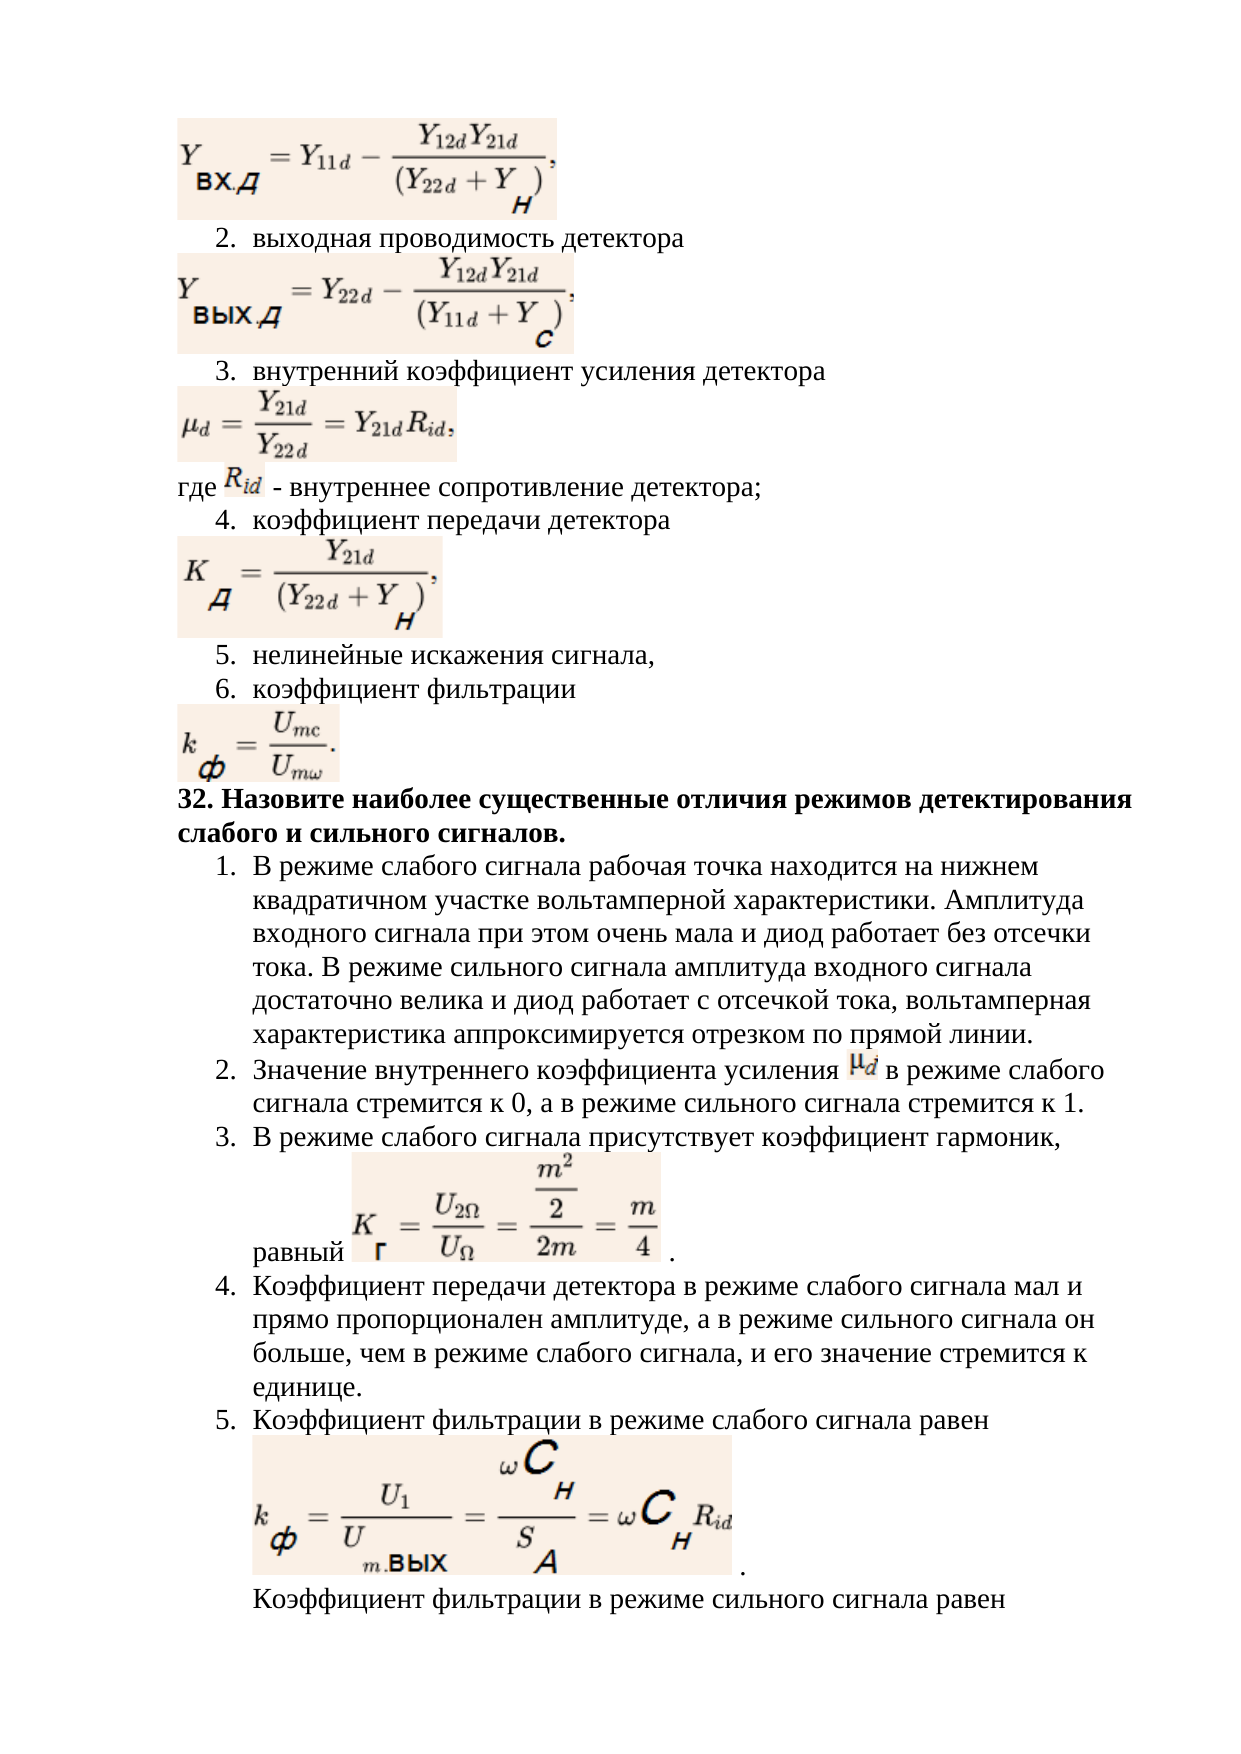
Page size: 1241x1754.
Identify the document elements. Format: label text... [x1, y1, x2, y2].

list Значение внутреннего коэффициента усиления в режиме слабого сигнала стремится к 0, а в режиме сильного сигнала стремится к 1. [215, 1049, 1152, 1119]
list нелинейные искажения сигнала, [215, 637, 1152, 671]
list Коэффициент передачи детектора в режиме слабого сигнала мал и прямо пропорционален амплитуде, а в режиме сильного сигнала он больше, чем в режиме слабого сигнала, и его значение стремится к единице. [215, 1268, 1152, 1402]
picture [351, 1152, 661, 1262]
list Коэффициент фильтрации в режиме слабого сигнала равен [215, 1402, 1152, 1436]
picture [177, 253, 574, 354]
text 32. Назовите наиболее существенные отличия режимов детектирования слабого и сильного сигналов. [177, 781, 1152, 848]
list В режиме слабого сигнала присутствует коэффициент гармоник, равный . [215, 1119, 1152, 1268]
picture [252, 1435, 732, 1575]
picture [177, 704, 340, 782]
text где - внутреннее сопротивление детектора; [177, 462, 1152, 502]
picture [177, 118, 557, 220]
list Коэффициент фильтрации в режиме сильного сигнала равен [252, 1581, 1152, 1615]
picture [846, 1049, 878, 1080]
list выходная проводимость детектора [215, 220, 1152, 253]
picture [177, 536, 443, 638]
list В режиме слабого сигнала рабочая точка находится на нижнем квадратичном участке вольтамперной характеристики. Амплитуда входного сигнала при этом очень мала и диод работает без отсечки тока. В режиме сильного сигнала амплитуда входного сигнала достаточно велика и диод работает с отсечкой тока, вольтамперная характеристика аппроксимируется отрезком по прямой линии. [215, 848, 1152, 1049]
list коэффициент передачи детектора [215, 502, 1152, 536]
picture [177, 386, 457, 497]
list внутренний коэффициент усиления детектора [215, 353, 1152, 387]
list коэффициент фильтрации [215, 671, 1152, 704]
